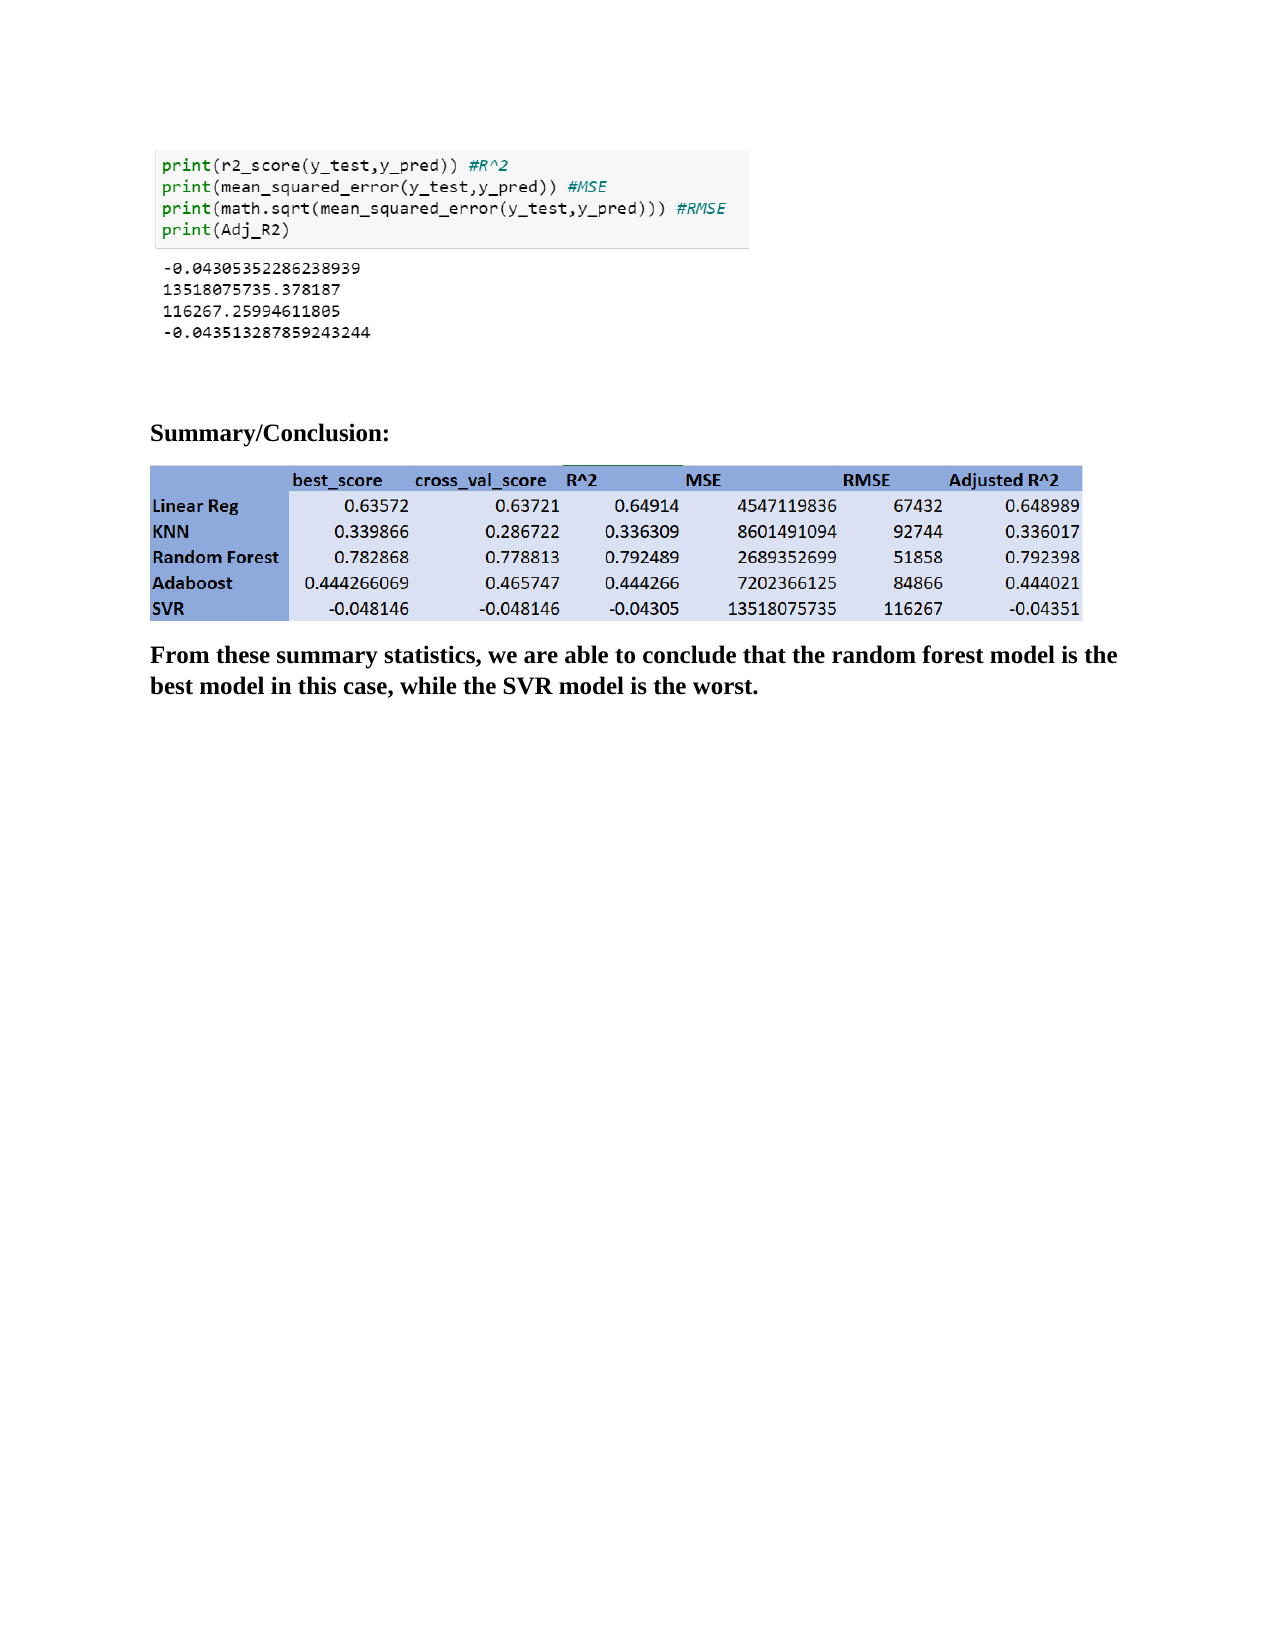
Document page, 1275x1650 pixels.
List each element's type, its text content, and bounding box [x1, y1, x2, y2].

picture [150, 465, 1083, 621]
picture [150, 150, 749, 352]
text Summary/Conclusion: [150, 418, 1125, 446]
text From these summary statistics, we are able to conclude that the random forest model is the best model in this case, while the SVR model is the worst. [150, 640, 1125, 699]
